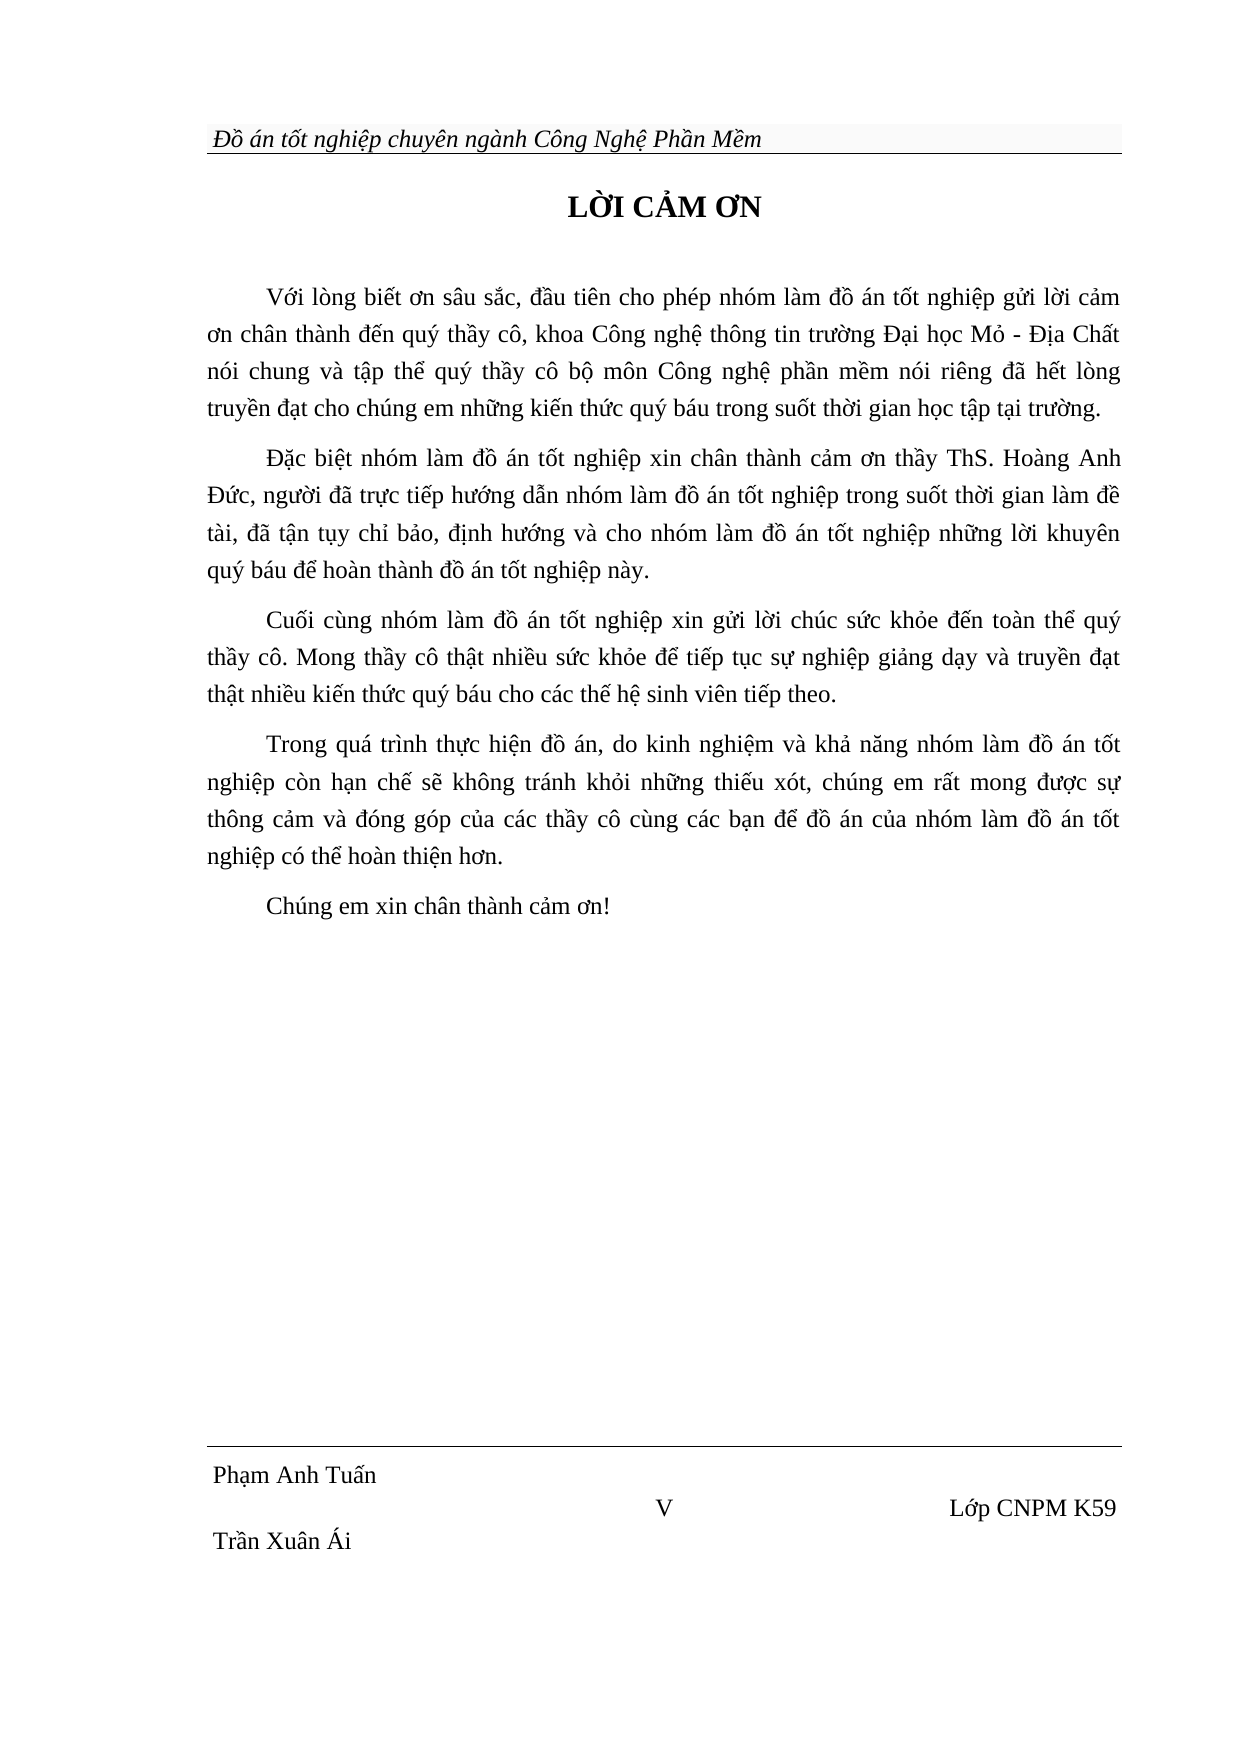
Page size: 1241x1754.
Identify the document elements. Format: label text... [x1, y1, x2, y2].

text Chúng em xin chân thành cảm ơn! [207, 891, 1122, 920]
text Cuối cùng nhóm làm đồ án tốt nghiệp xin gửi lời chúc sức khỏe đến toàn thể quý thầy cô. Mong thầy cô thật nhiều sức khỏe để tiếp tục sự nghiệp giảng dạy và truyền đạt thật nhiều kiến thức quý báu cho các thế hệ sinh viên tiếp theo. [207, 605, 1122, 708]
text Đặc biệt nhóm làm đồ án tốt nghiệp xin chân thành cảm ơn thầy ThS. Hoàng Anh Đức, người đã trực tiếp hướng dẫn nhóm làm đồ án tốt nghiệp trong suốt thời gian làm đề tài, đã tận tụy chỉ bảo, định hướng và cho nhóm làm đồ án tốt nghiệp những lời khuyên quý báu để hoàn thành đồ án tốt nghiệp này. [207, 443, 1122, 584]
text Trong quá trình thực hiện đồ án, do kinh nghiệm và khả năng nhóm làm đồ án tốt nghiệp còn hạn chế sẽ không tránh khỏi những thiếu xót, chúng em rất mong được sự thông cảm và đóng góp của các thầy cô cùng các bạn để đồ án của nhóm làm đồ án tốt nghiệp có thể hoàn thiện hơn. [207, 729, 1122, 870]
subtitle LỜI CẢM ƠN [207, 188, 1122, 224]
text Với lòng biết ơn sâu sắc, đầu tiên cho phép nhóm làm đồ án tốt nghiệp gửi lời cảm ơn chân thành đến quý thầy cô, khoa Công nghệ thông tin trường Đại học Mỏ - Địa Chất nói chung và tập thể quý thầy cô bộ môn Công nghệ phần mềm nói riêng đã hết lòng truyền đạt cho chúng em những kiến thức quý báu trong suốt thời gian học tập tại trường. [207, 282, 1122, 422]
